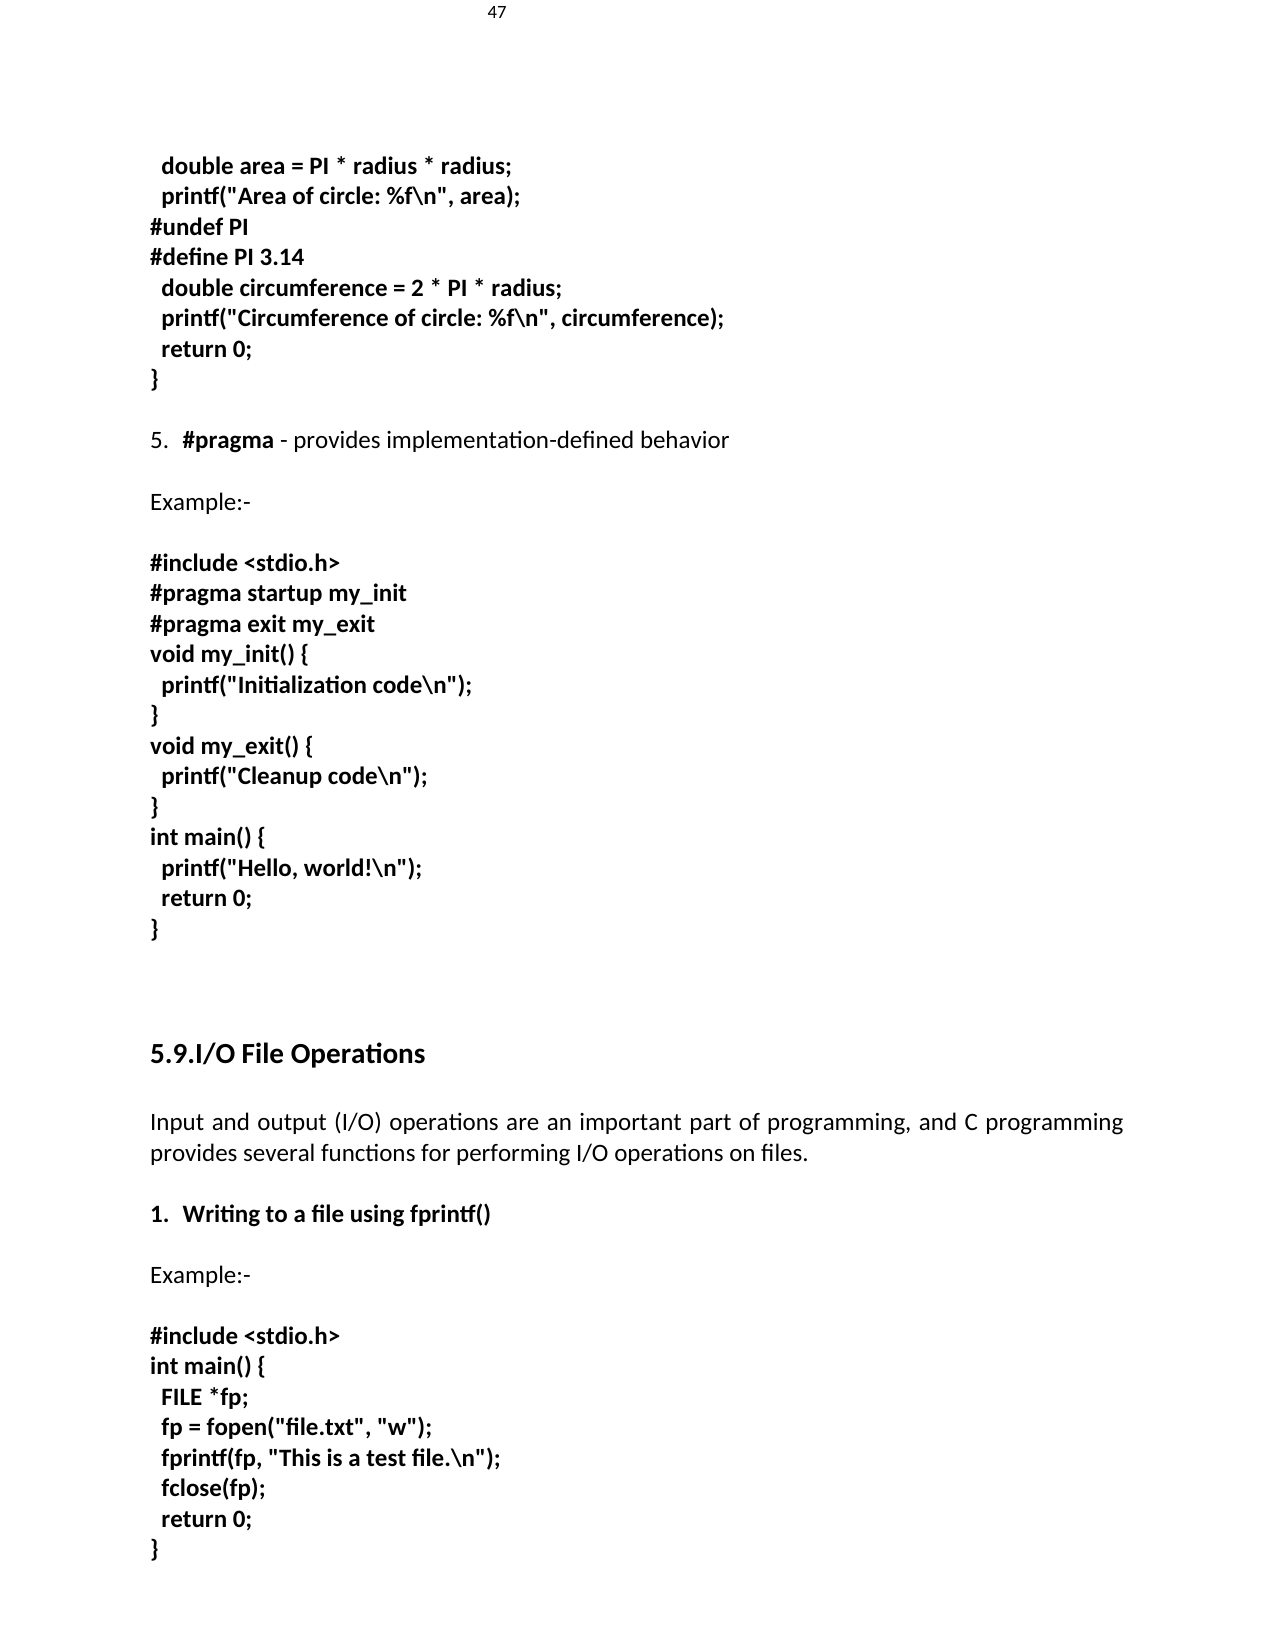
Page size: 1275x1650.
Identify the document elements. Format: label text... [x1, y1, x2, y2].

list fprintf(fp, "This is a test file.\n"); [150, 1442, 1125, 1473]
list printf("Initialization code\n"); [150, 669, 1125, 699]
list } [150, 364, 1125, 394]
list double circumference = 2 * PI * radius; [150, 272, 1125, 303]
list return 0; [150, 1503, 1125, 1534]
list } [150, 791, 1125, 821]
list #pragma startup my_init [150, 577, 1125, 608]
list Writing to a file using fprintf() [150, 1198, 1125, 1228]
list printf("Cleanup code\n"); [150, 760, 1125, 791]
list #pragma exit my_exit [150, 608, 1125, 638]
list #include <stdio.h> [150, 1320, 1125, 1351]
list } [150, 1534, 1125, 1564]
list #pragma - provides implementation-defined behavior [150, 425, 1125, 455]
list void my_exit() { [150, 730, 1125, 760]
list Example:- [150, 486, 1125, 516]
list double area = PI * radius * radius; [150, 150, 1125, 181]
list fclose(fp); [150, 1473, 1125, 1503]
list printf("Hello, world!\n"); [150, 852, 1125, 882]
list printf("Area of circle: %f\n", area); [150, 181, 1125, 211]
list #define PI 3.14 [150, 242, 1125, 272]
list } [150, 913, 1125, 943]
list return 0; [150, 882, 1125, 913]
list Input and output (I/O) operations are an important part of programming, and C programming provides several functions for performing I/O operations on files. [150, 1106, 1125, 1167]
list printf("Circumference of circle: %f\n", circumference); [150, 303, 1125, 333]
list void my_init() { [150, 638, 1125, 669]
list } [150, 699, 1125, 730]
list int main() { [150, 1351, 1125, 1381]
list FILE *fp; [150, 1381, 1125, 1412]
list #include <stdio.h> [150, 547, 1125, 577]
list return 0; [150, 333, 1125, 364]
list Example:- [150, 1259, 1125, 1289]
list int main() { [150, 821, 1125, 852]
list 5.9.I/O File Operations [150, 1035, 1125, 1071]
list #undef PI [150, 211, 1125, 242]
list fp = fopen("file.txt", "w"); [150, 1412, 1125, 1442]
